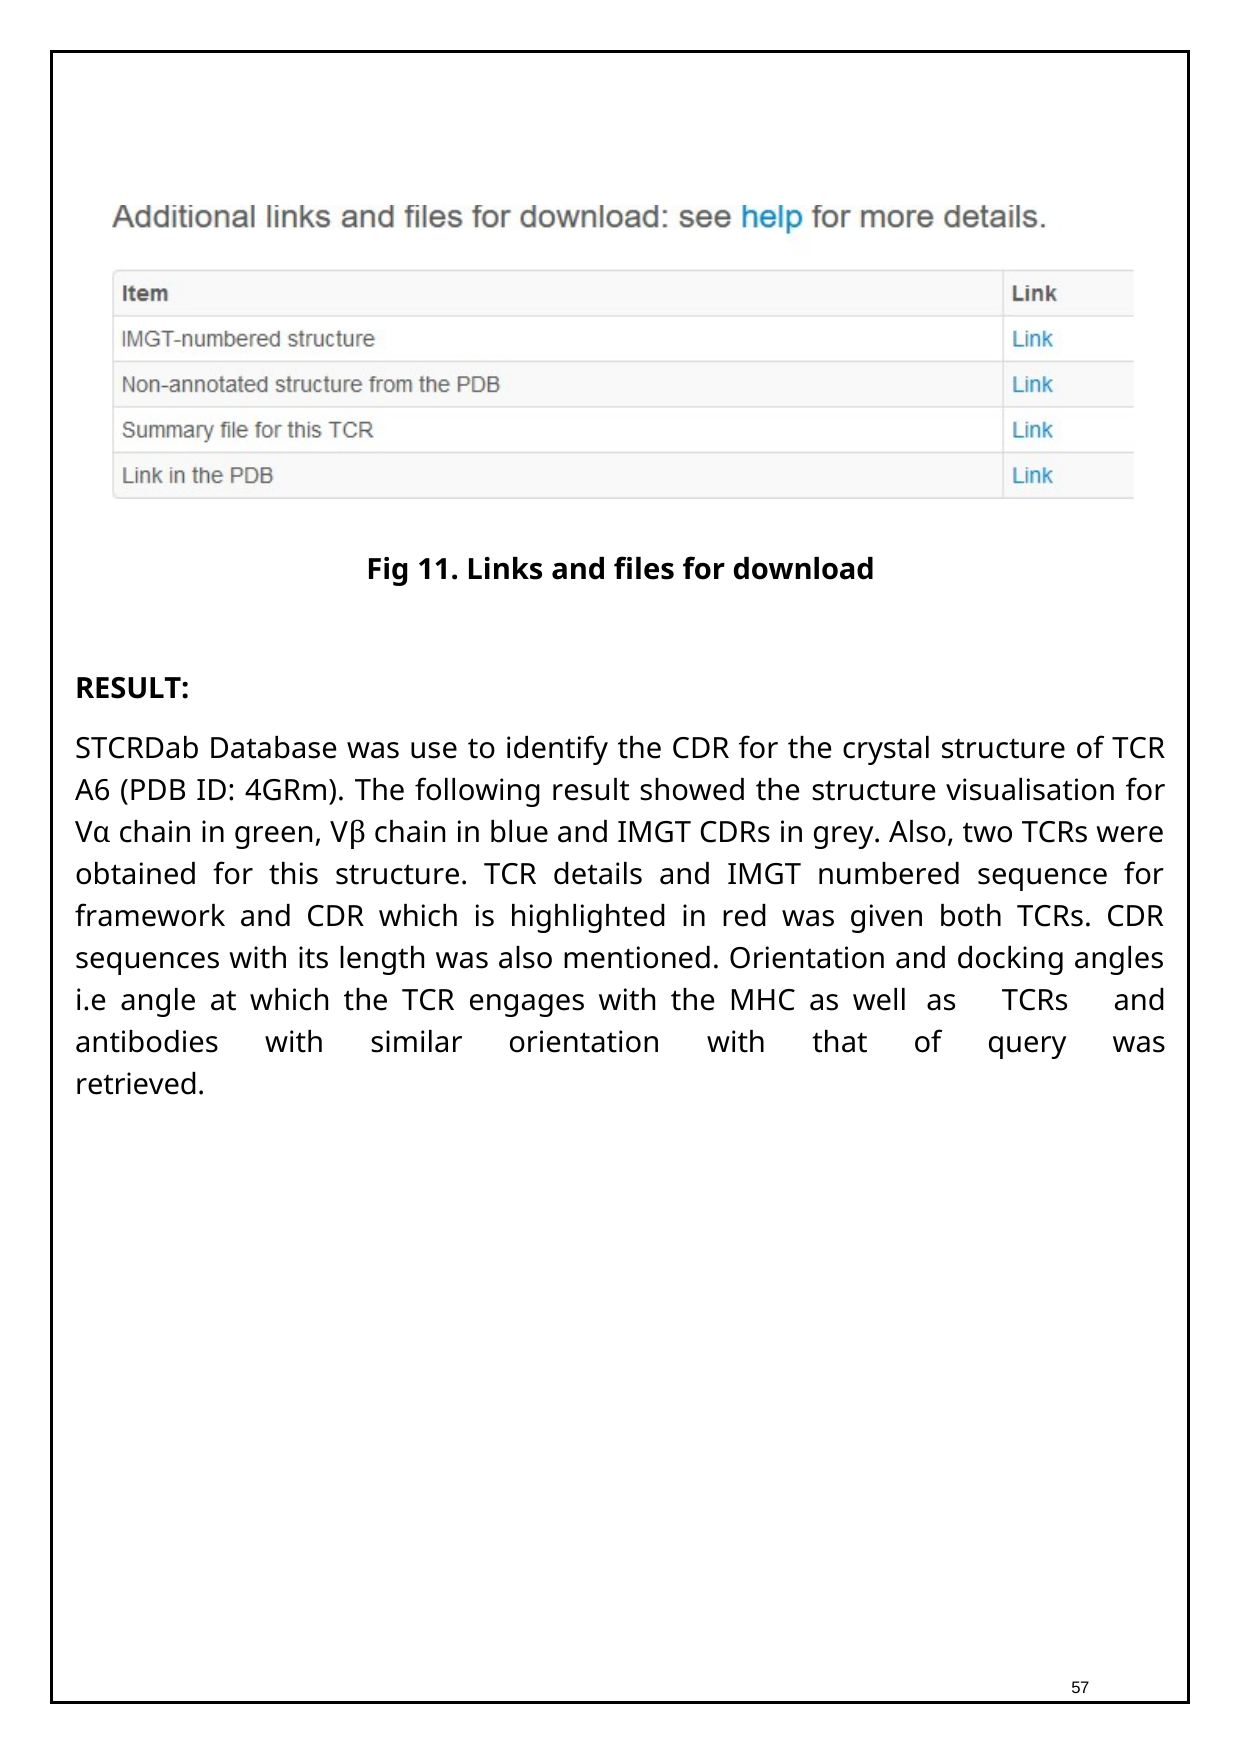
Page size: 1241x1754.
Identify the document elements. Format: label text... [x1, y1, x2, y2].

text Fig 11. Links and files for download [79, 548, 1162, 588]
text STCRDab Database was use to identify the CDR for the crystal structure of TCR A6 (PDB ID: 4GRm). The following result showed the structure visualisation for Vα chain in green, Vβ chain in blue and IMGT CDRs in grey. Also, two TCRs were obtained for this structure. TCR details and IMGT numbered sequence for framework and CDR which is highlighted in red was given both TCRs. CDR sequences with its length was also mentioned. Orientation and docking angles i.e angle at which the TCR engages with the MHC as well as TCRs and antibodies with similar orientation with that of query was retrieved. [75, 727, 1166, 1103]
subtitle RESULT: [75, 667, 1180, 707]
picture [112, 205, 1134, 499]
